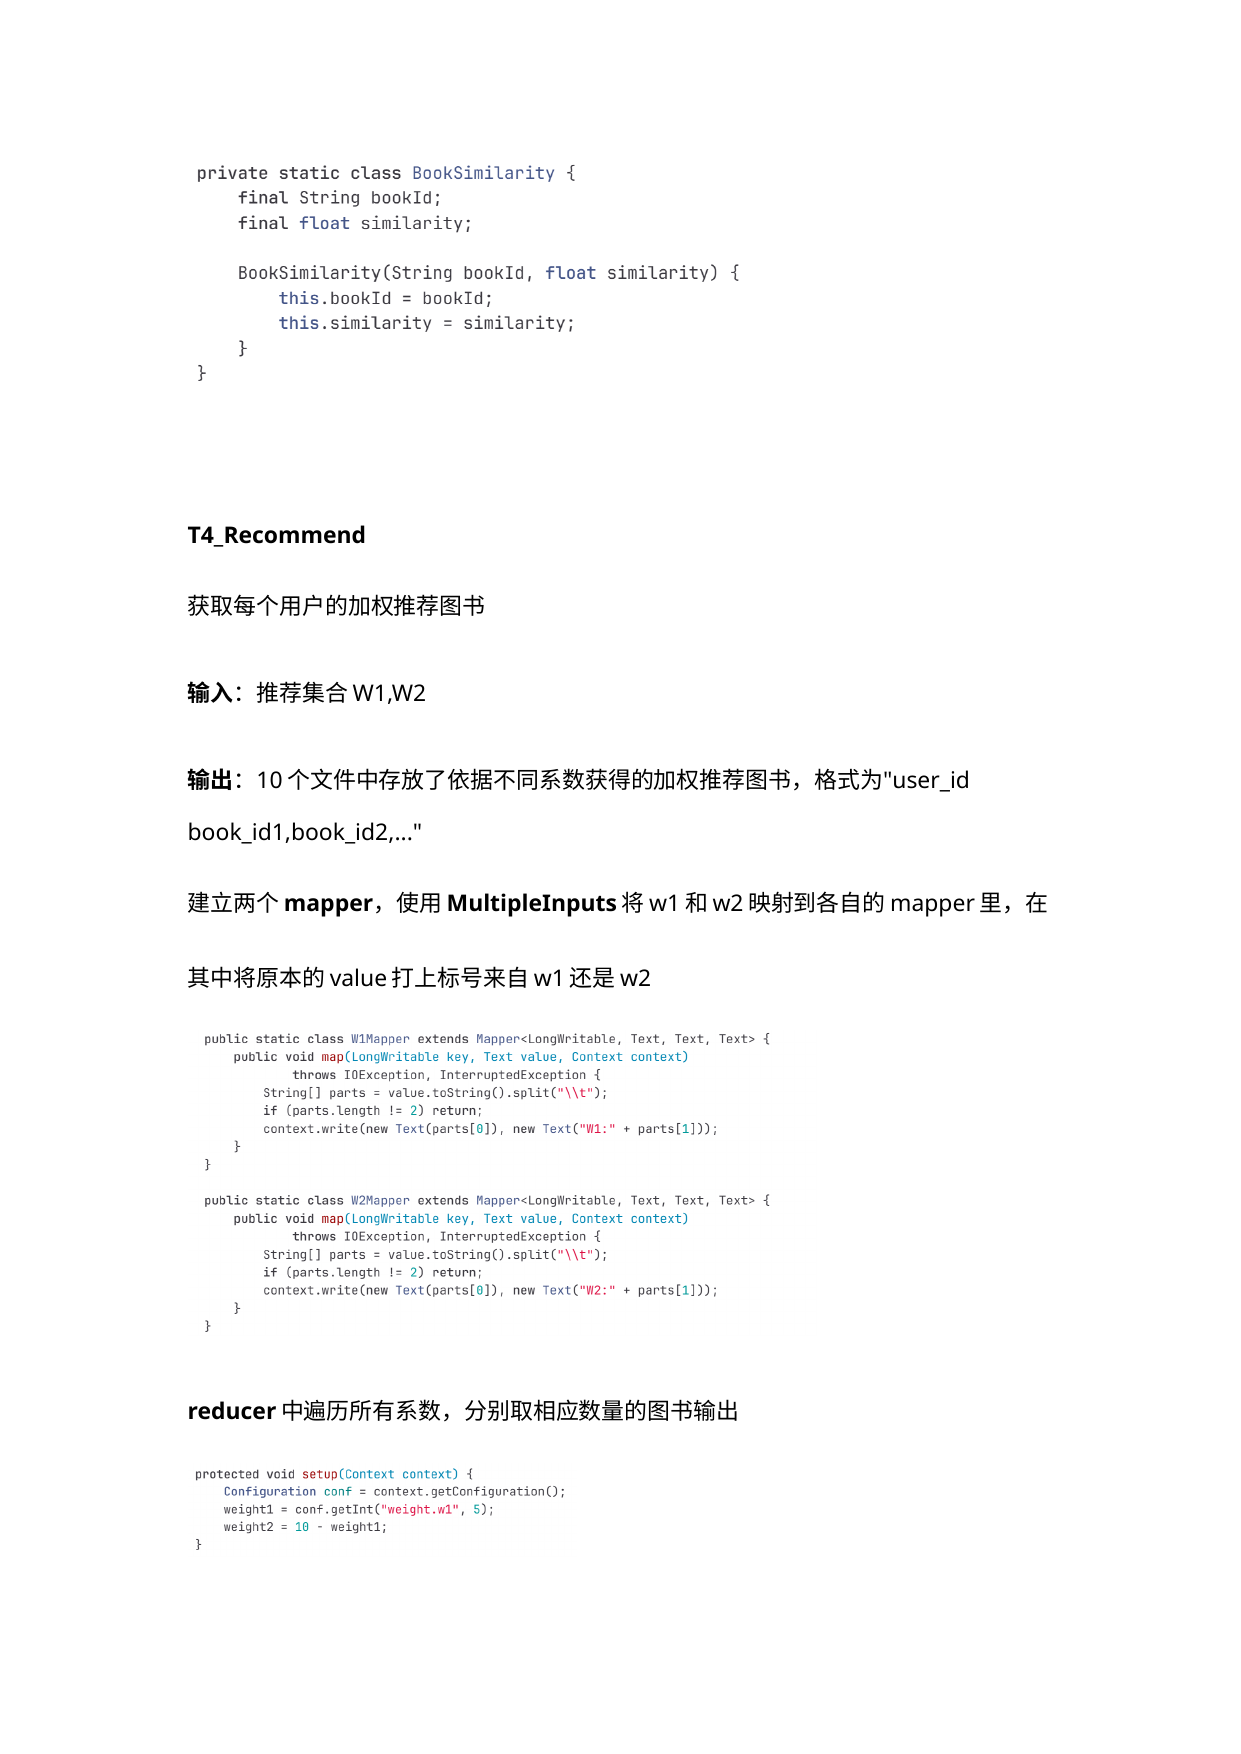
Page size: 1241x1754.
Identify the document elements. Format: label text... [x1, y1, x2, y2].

text 建立两个mapper，使用MultipleInputs将w1和w2映射到各自的mapper里，在其中将原本的value打上标号来自w1还是w2 [187, 869, 1053, 1009]
picture [187, 162, 752, 389]
text reducer中遍历所有系数，分别取相应数量的图书输出 [187, 1377, 1053, 1442]
text 输出：10个文件中存放了依据不同系数获得的加权推荐图书，格式为"user_id book_id1,book_id2,..." [187, 746, 1053, 848]
text 输入：推荐集合W1,W2 [187, 659, 1053, 724]
text T4_Recommend [187, 518, 1053, 551]
picture [187, 1463, 578, 1557]
picture [187, 1030, 817, 1336]
text 获取每个用户的加权推荐图书 [187, 572, 1053, 637]
